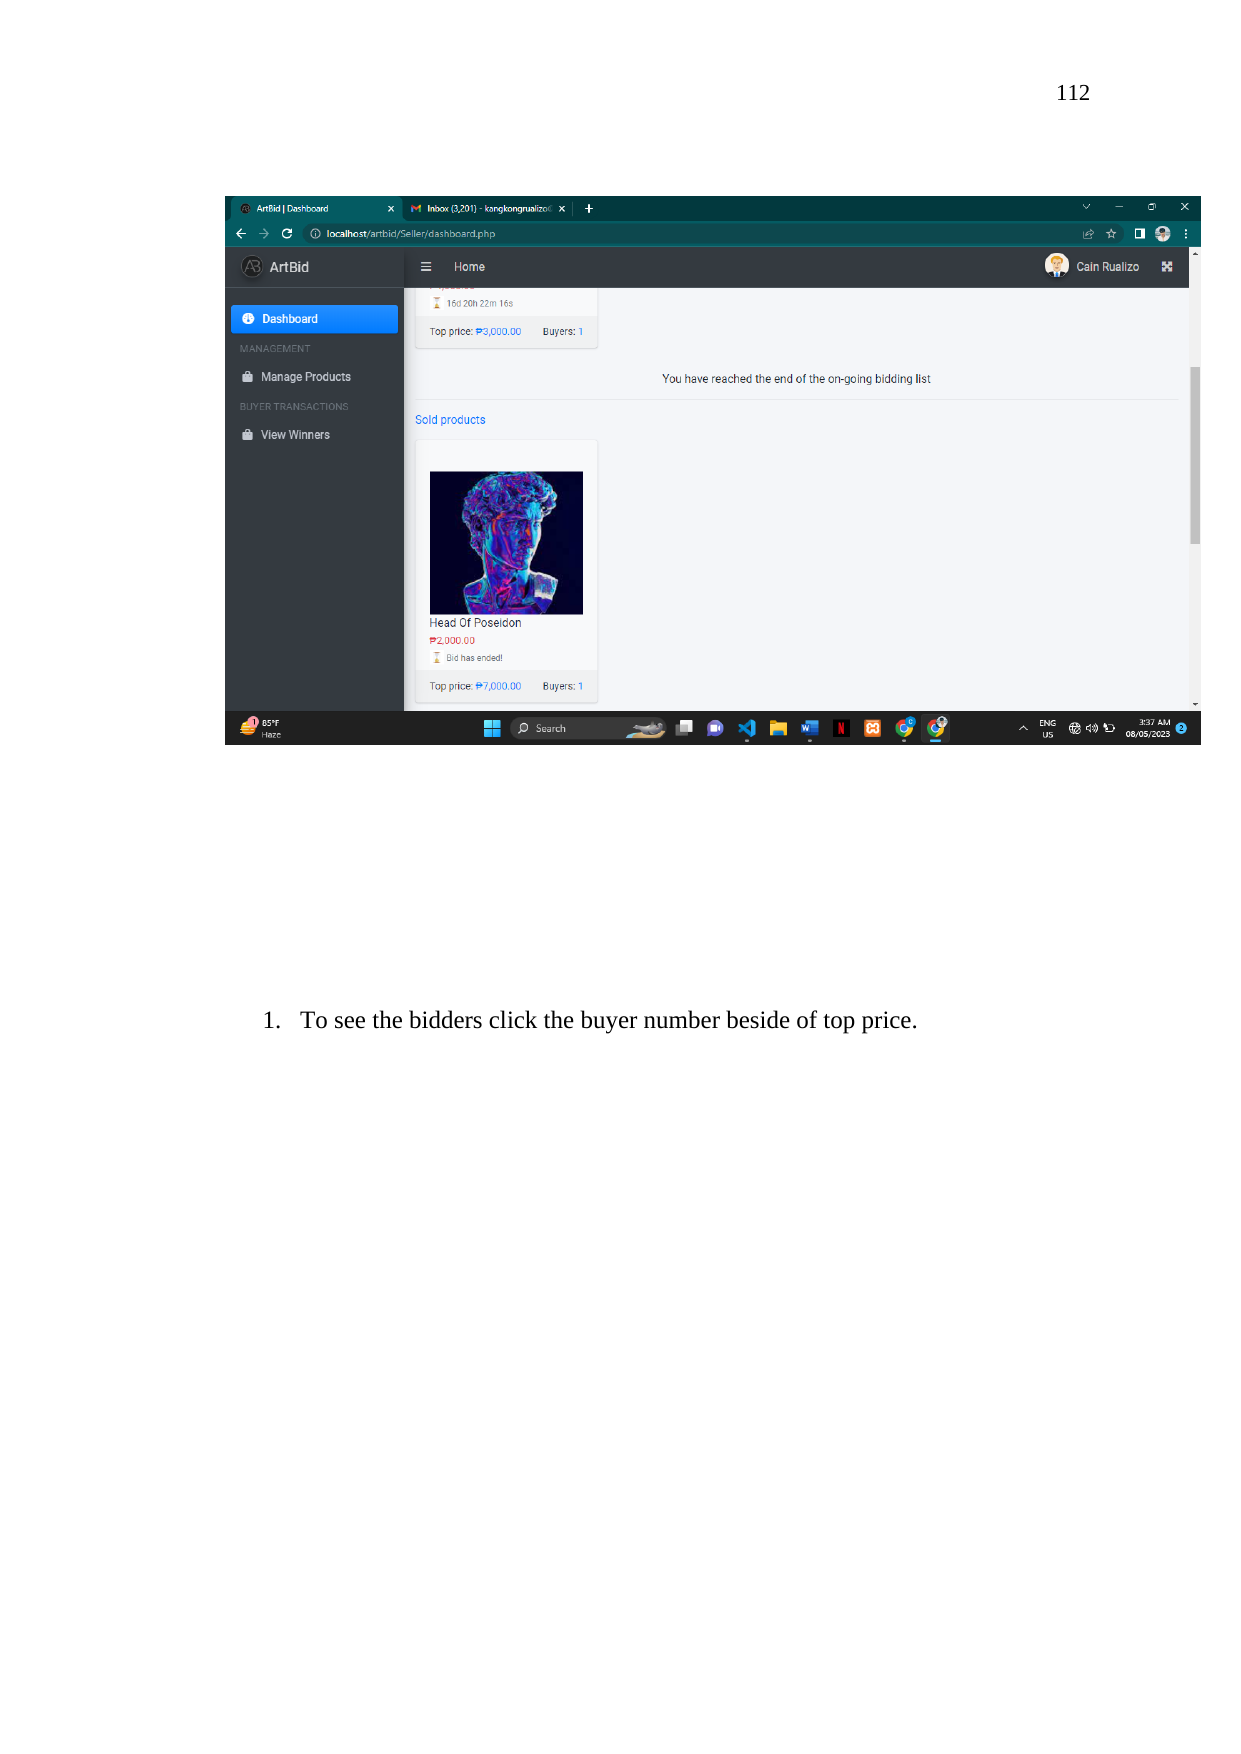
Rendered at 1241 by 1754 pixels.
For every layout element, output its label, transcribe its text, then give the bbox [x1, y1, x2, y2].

list To see the bidders click the buyer number beside of top price. [262, 1005, 1169, 1034]
picture [225, 196, 1201, 745]
